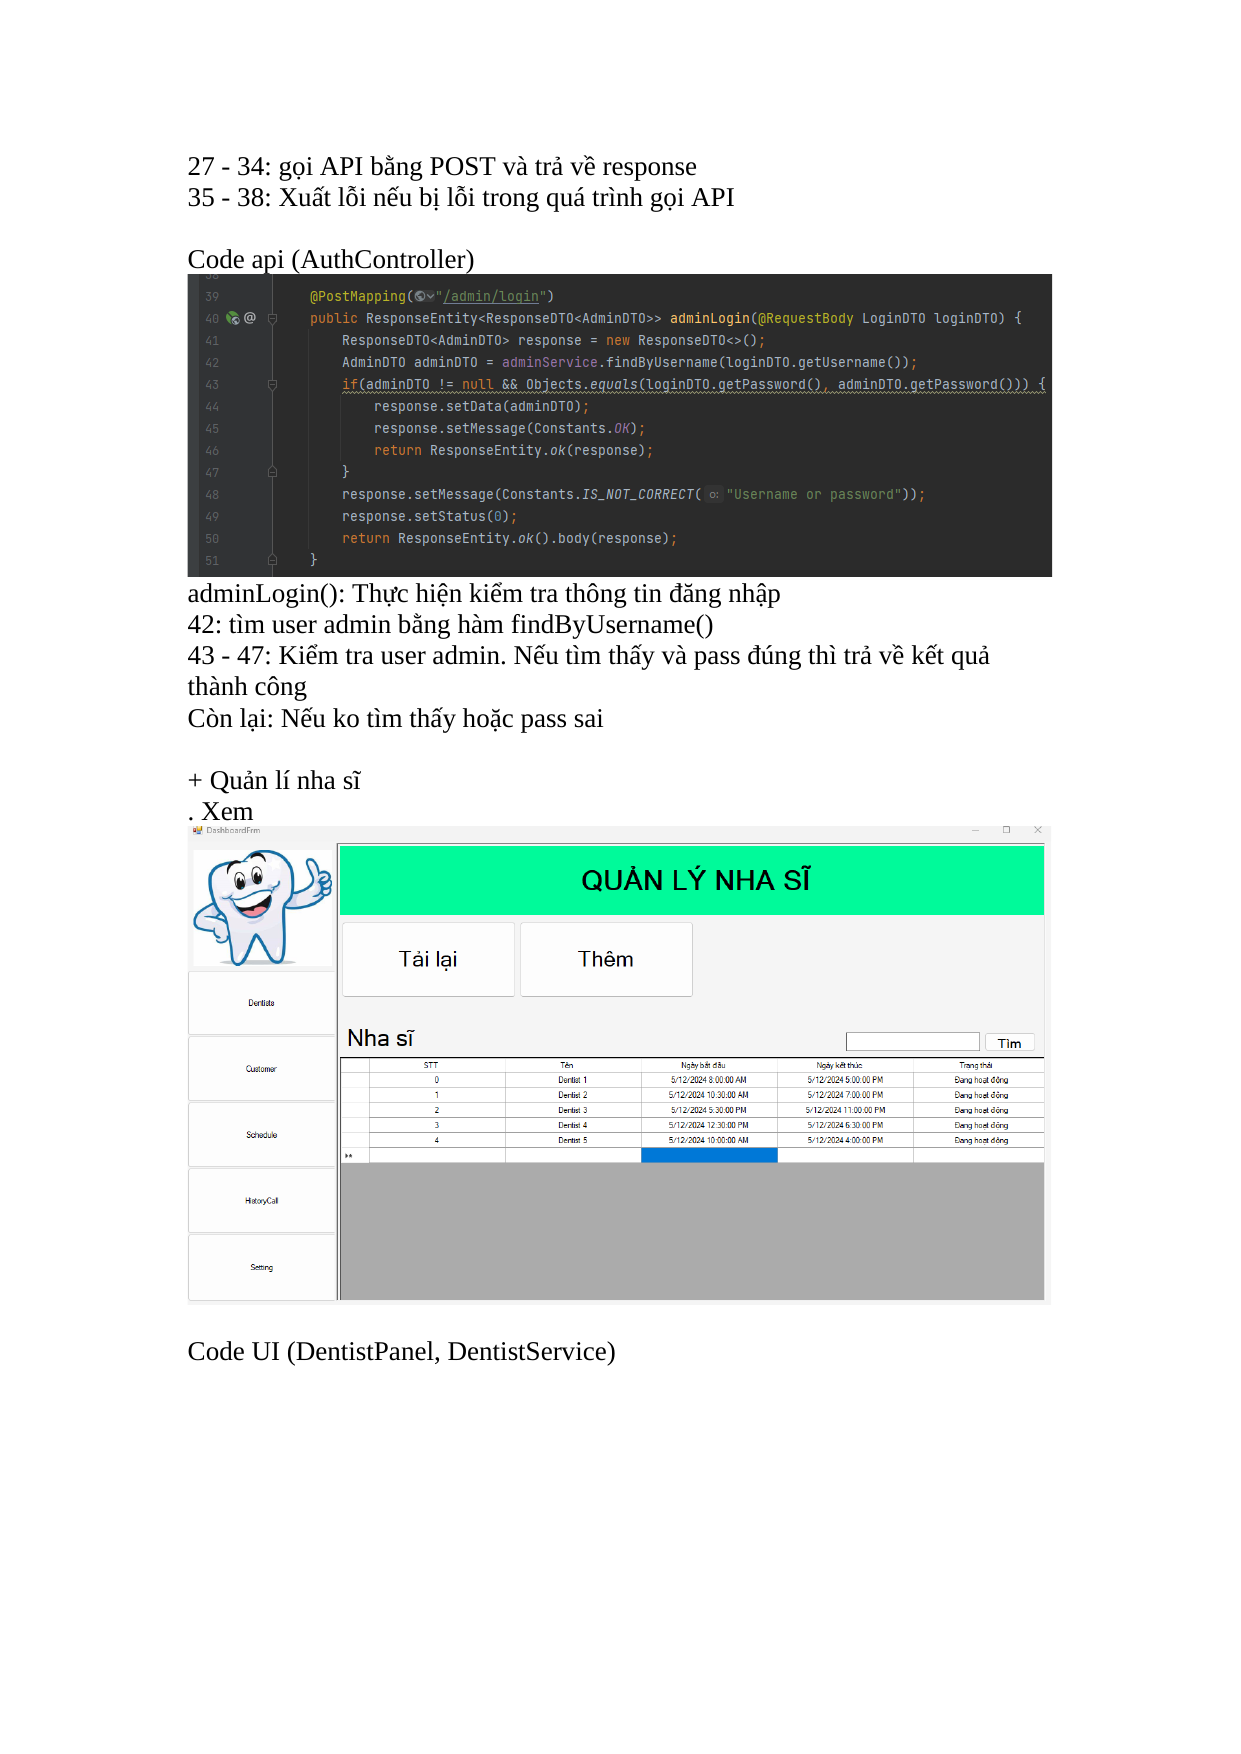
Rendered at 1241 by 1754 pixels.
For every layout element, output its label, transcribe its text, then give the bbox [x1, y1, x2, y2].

text Code api (AuthController) [187, 243, 1053, 274]
text Code UI (DentistPanel, DentistService) [187, 1336, 1053, 1367]
text + Quản lí nha sĩ [187, 764, 1053, 795]
text Còn lại: Nếu ko tìm thấy hoặc pass sai [187, 702, 1053, 733]
picture [187, 826, 1052, 1305]
text . Xem [187, 795, 1053, 826]
text 42: tìm user admin bằng hàm findByUsername() [187, 608, 1053, 639]
text adminLogin(): Thực hiện kiểm tra thông tin đăng nhập [187, 577, 1053, 608]
text 35 - 38: Xuất lỗi nếu bị lỗi trong quá trình gọi API [187, 181, 1053, 212]
text 43 - 47: Kiểm tra user admin. Nếu tìm thấy và pass đúng thì trả về kết quả thành công [187, 639, 1053, 702]
text 27 - 34: gọi API bằng POST và trả về response [187, 150, 1053, 181]
picture [187, 274, 1053, 577]
